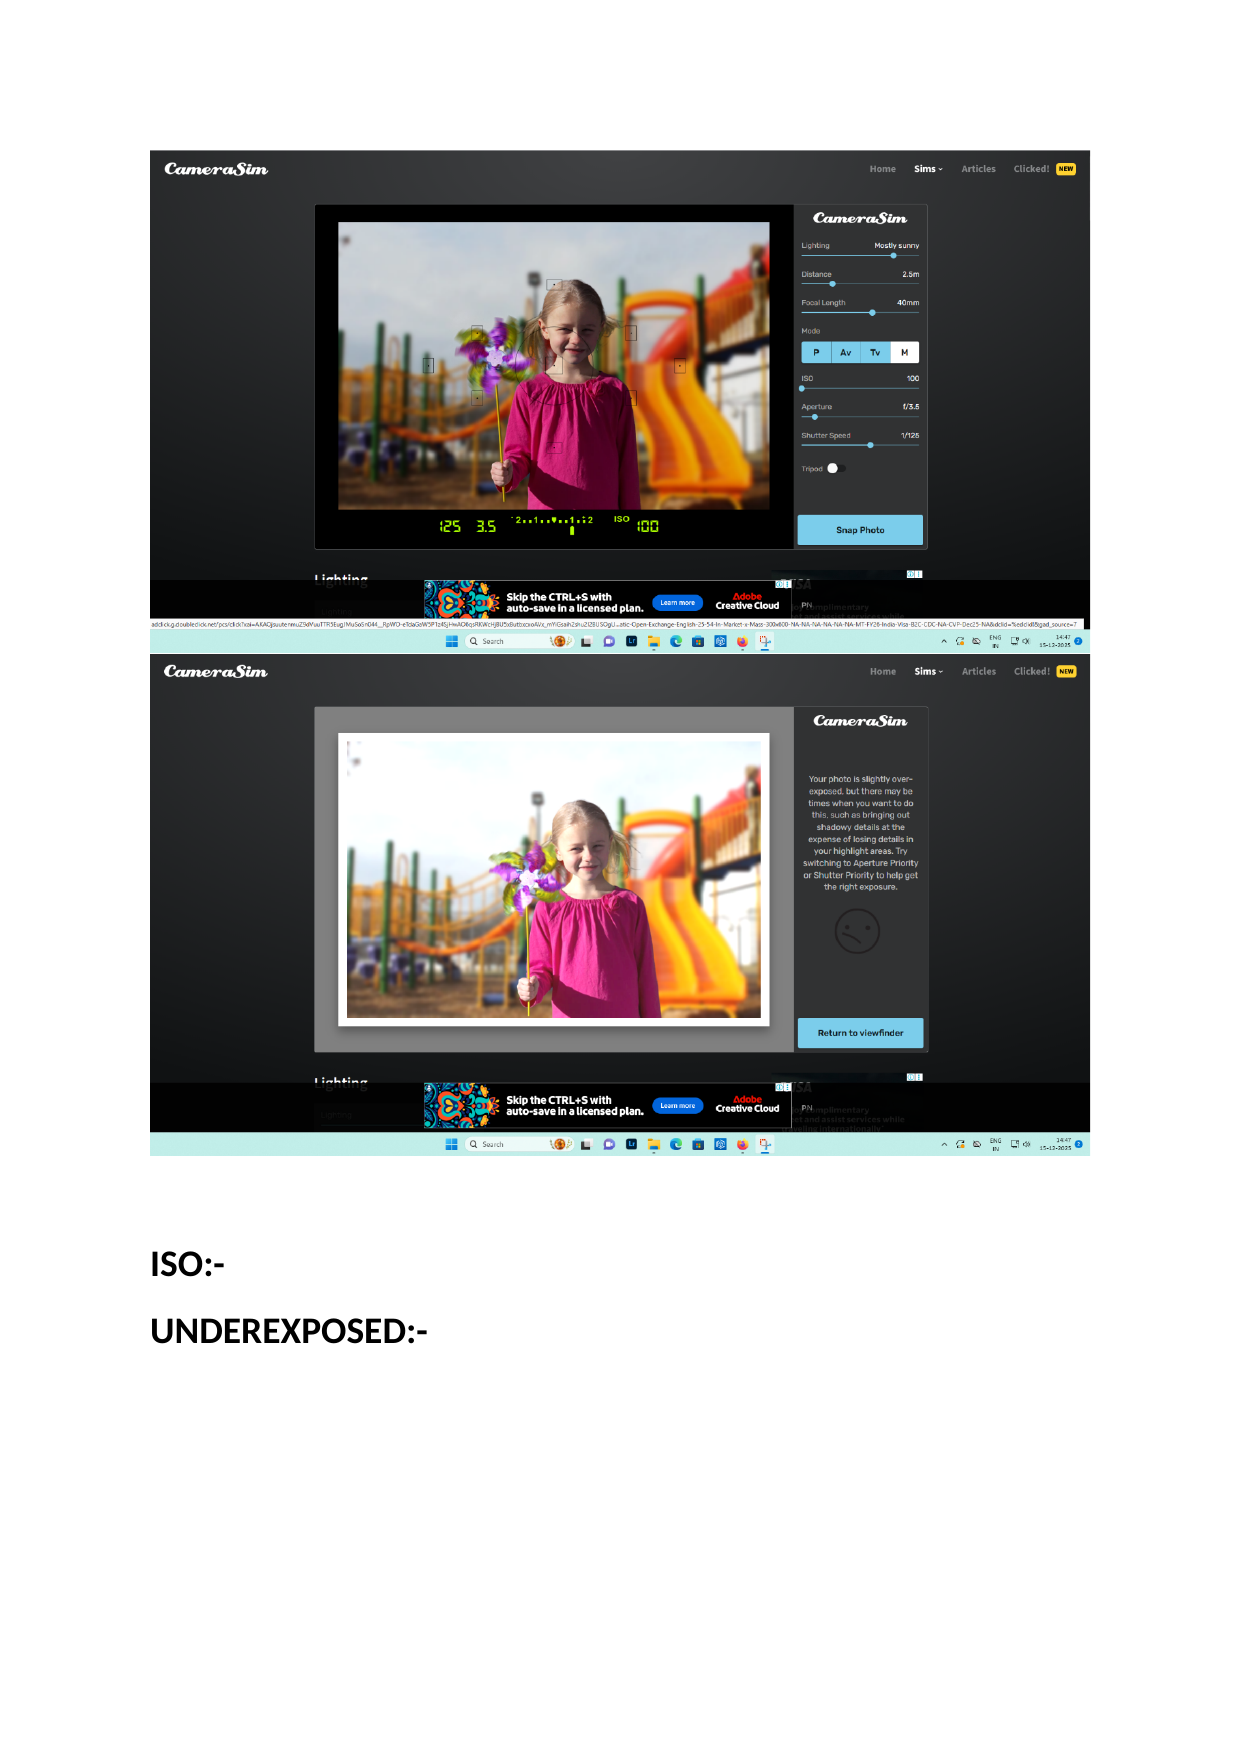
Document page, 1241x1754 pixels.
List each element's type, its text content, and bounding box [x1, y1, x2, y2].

text UNDEREXPOSED:- [150, 1307, 1090, 1352]
picture [150, 654, 1091, 1156]
text ISO:- [150, 1240, 1090, 1286]
picture [150, 150, 1091, 653]
